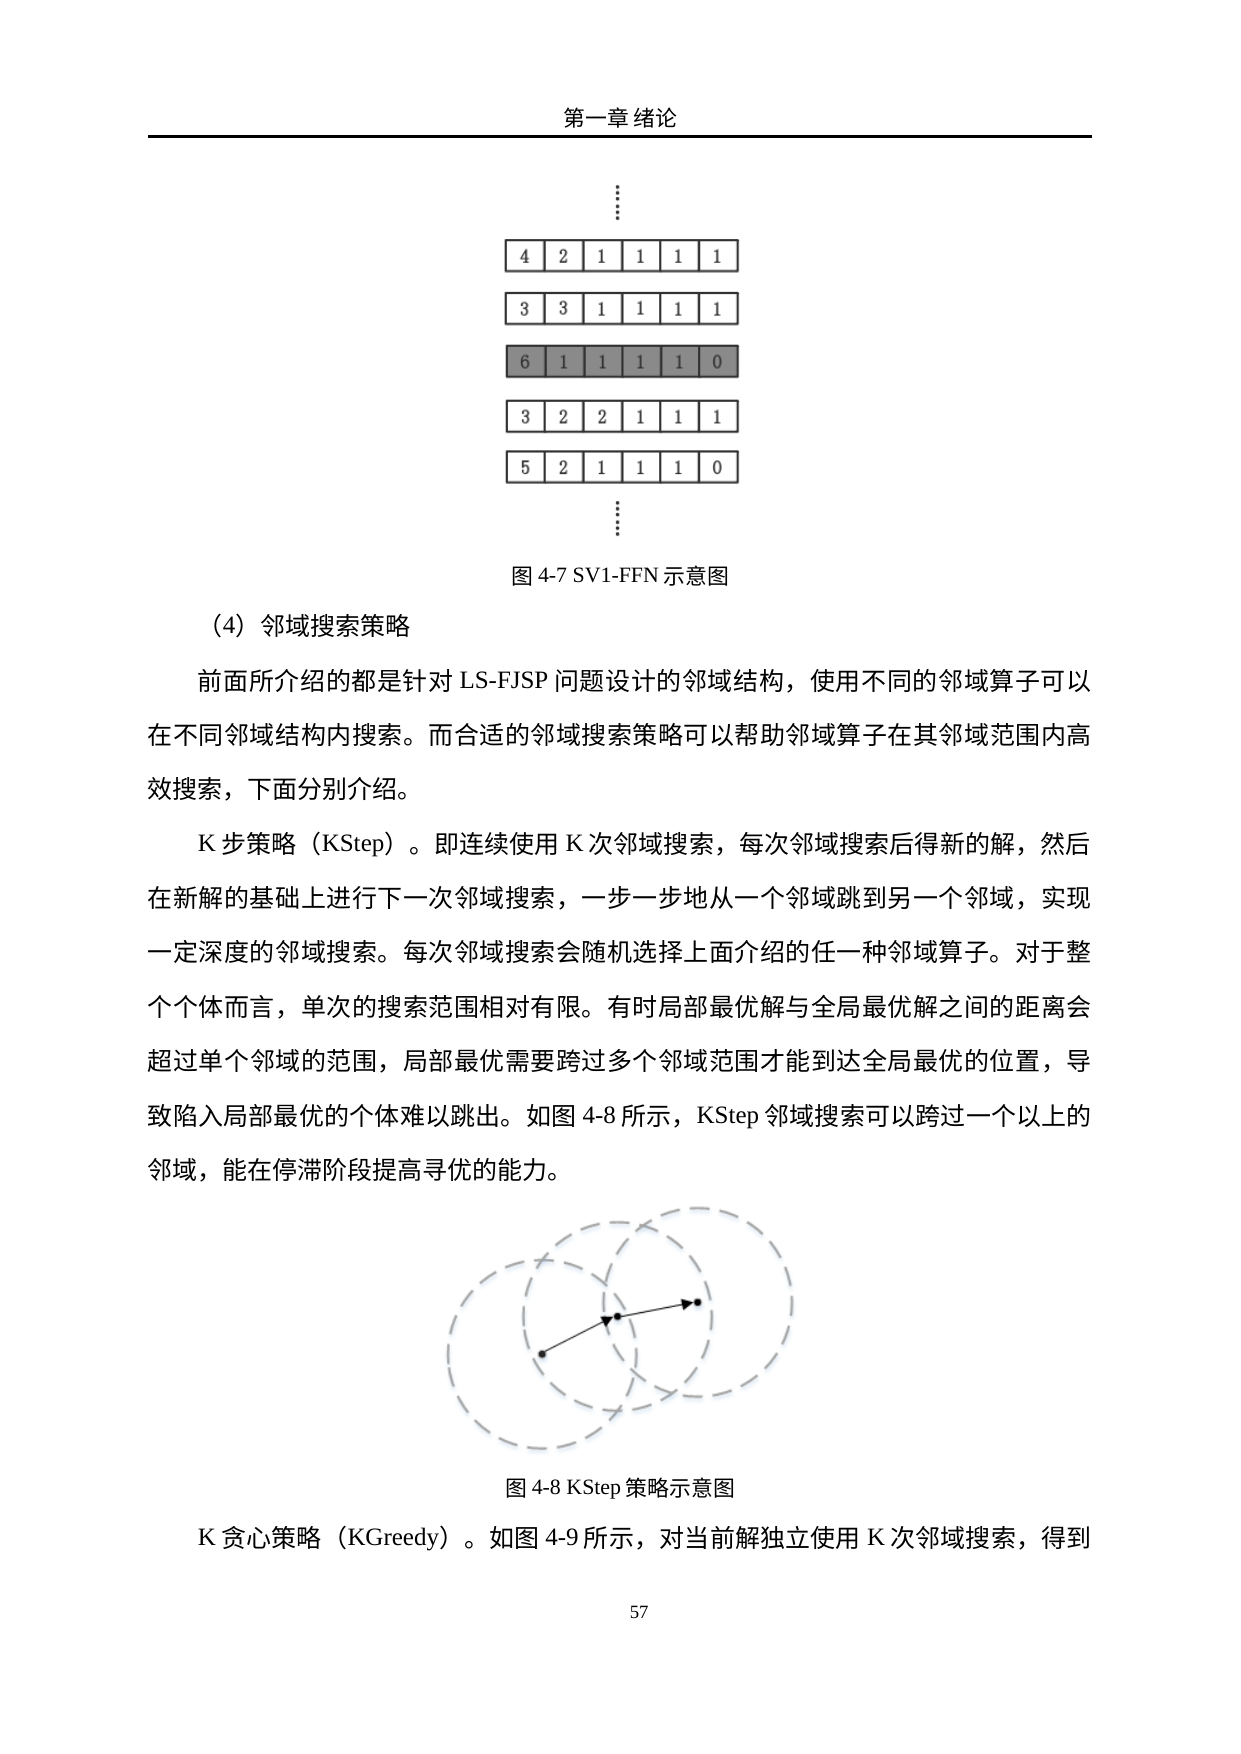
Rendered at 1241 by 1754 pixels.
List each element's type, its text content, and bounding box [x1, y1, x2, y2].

text （4）邻域搜索策略 [148, 607, 1092, 643]
text 前面所介绍的都是针对LS-FJSP问题设计的邻域结构，使用不同的邻域算子可以在不同邻域结构内搜索。而合适的邻域搜索策略可以帮助邻域算子在其邻域范围内高效搜索，下面分别介绍。 [148, 661, 1092, 806]
text K步策略（KStep）。即连续使用K次邻域搜索，每次邻域搜索后得新的解，然后在新解的基础上进行下一次邻域搜索，一步一步地从一个邻域跳到另一个邻域，实现一定深度的邻域搜索。每次邻域搜索会随机选择上面介绍的任一种邻域算子。对于整个个体而言，单次的搜索范围相对有限。有时局部最优解与全局最优解之间的距离会超过单个邻域的范围，局部最优需要跨过多个邻域范围才能到达全局最优的位置，导致陷入局部最优的个体难以跳出。如图4-8所示，KStep邻域搜索可以跨过一个以上的邻域，能在停滞阶段提高寻优的能力。 [148, 824, 1092, 1187]
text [148, 1518, 1092, 1555]
picture [441, 1204, 800, 1459]
text 图4-7 SV1-FFN示意图 [148, 559, 1092, 591]
picture [468, 162, 773, 547]
text 图4-8 KStep策略示意图 [148, 1471, 1092, 1503]
